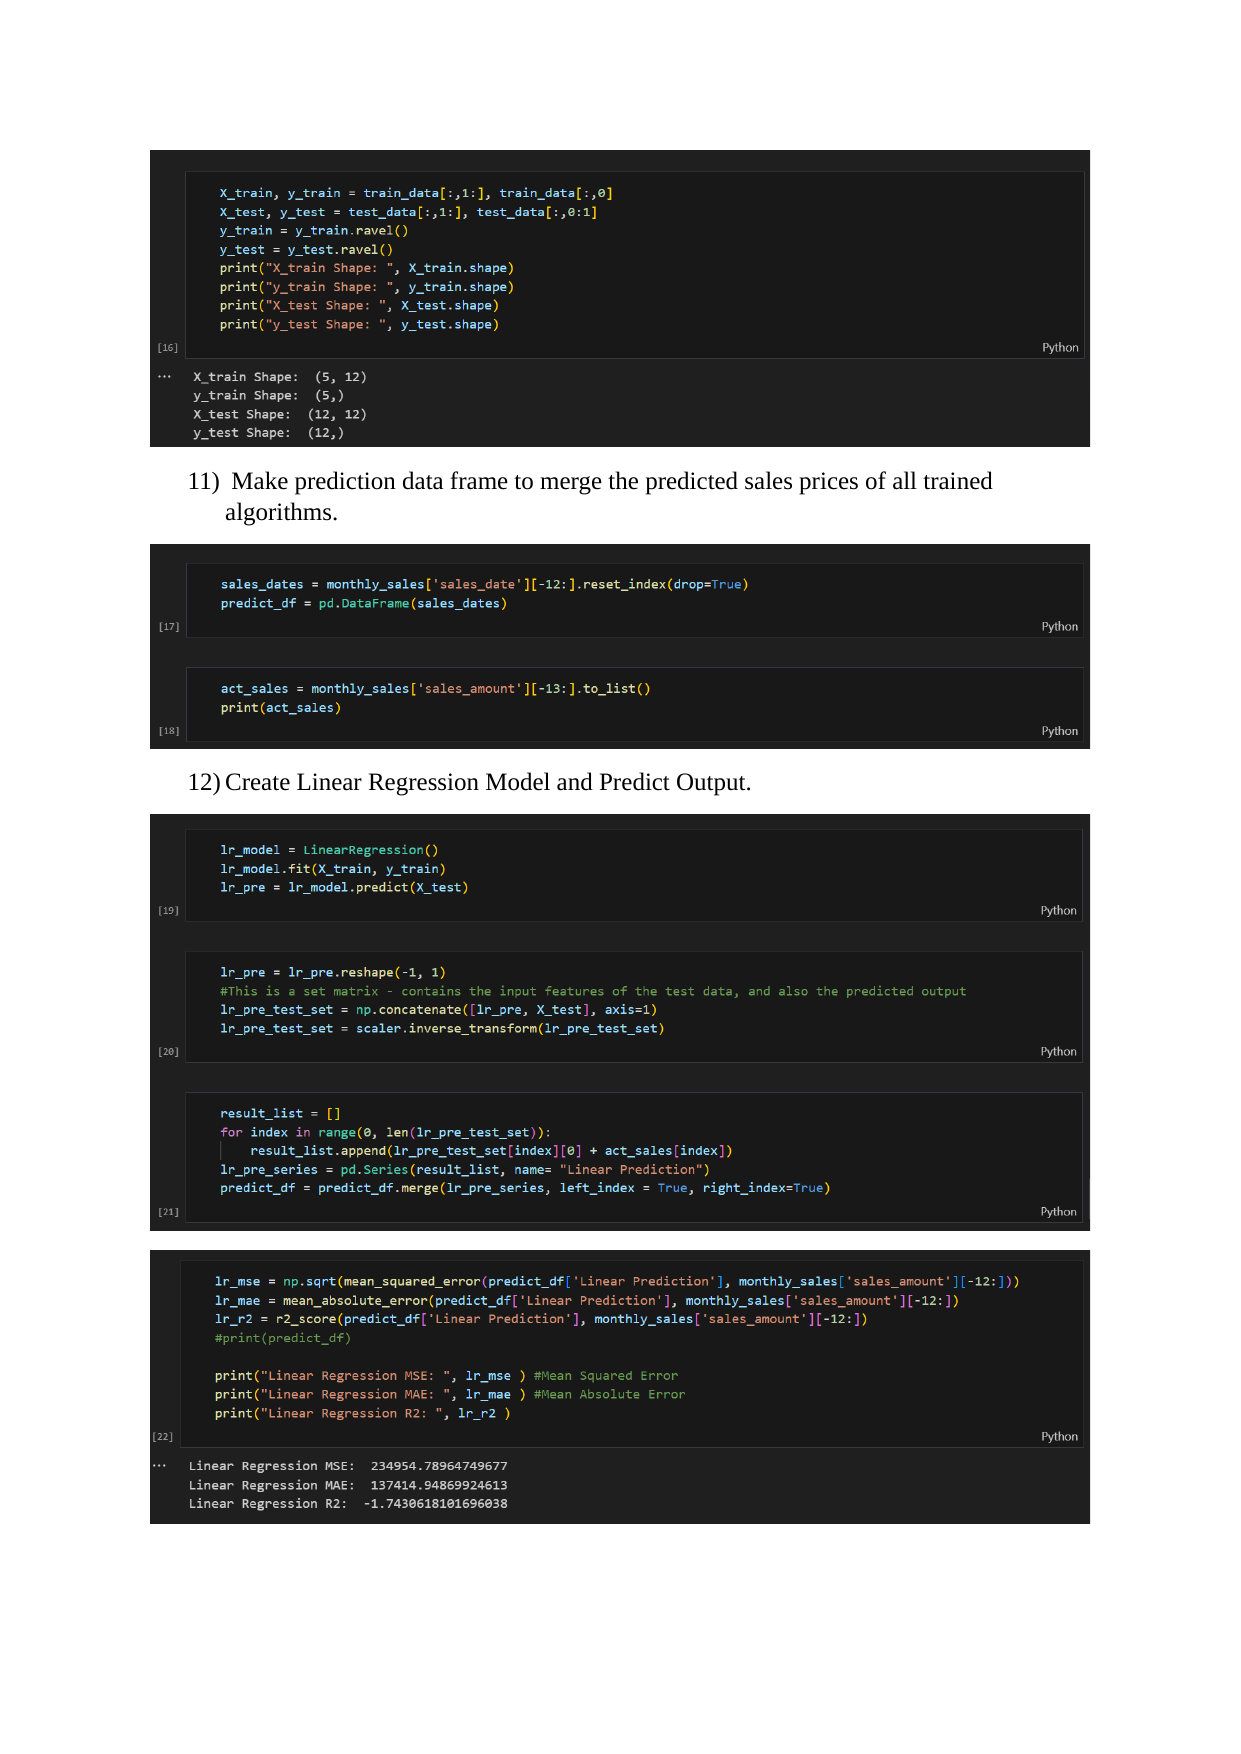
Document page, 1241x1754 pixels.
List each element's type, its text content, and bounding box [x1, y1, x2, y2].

list Create Linear Regression Model and Predict Output. [187, 767, 1090, 796]
picture [150, 814, 1091, 1231]
picture [150, 544, 1091, 749]
list Make prediction data frame to merge the predicted sales prices of all trained algorithms. [187, 466, 1090, 526]
picture [150, 1250, 1091, 1524]
picture [150, 150, 1091, 447]
